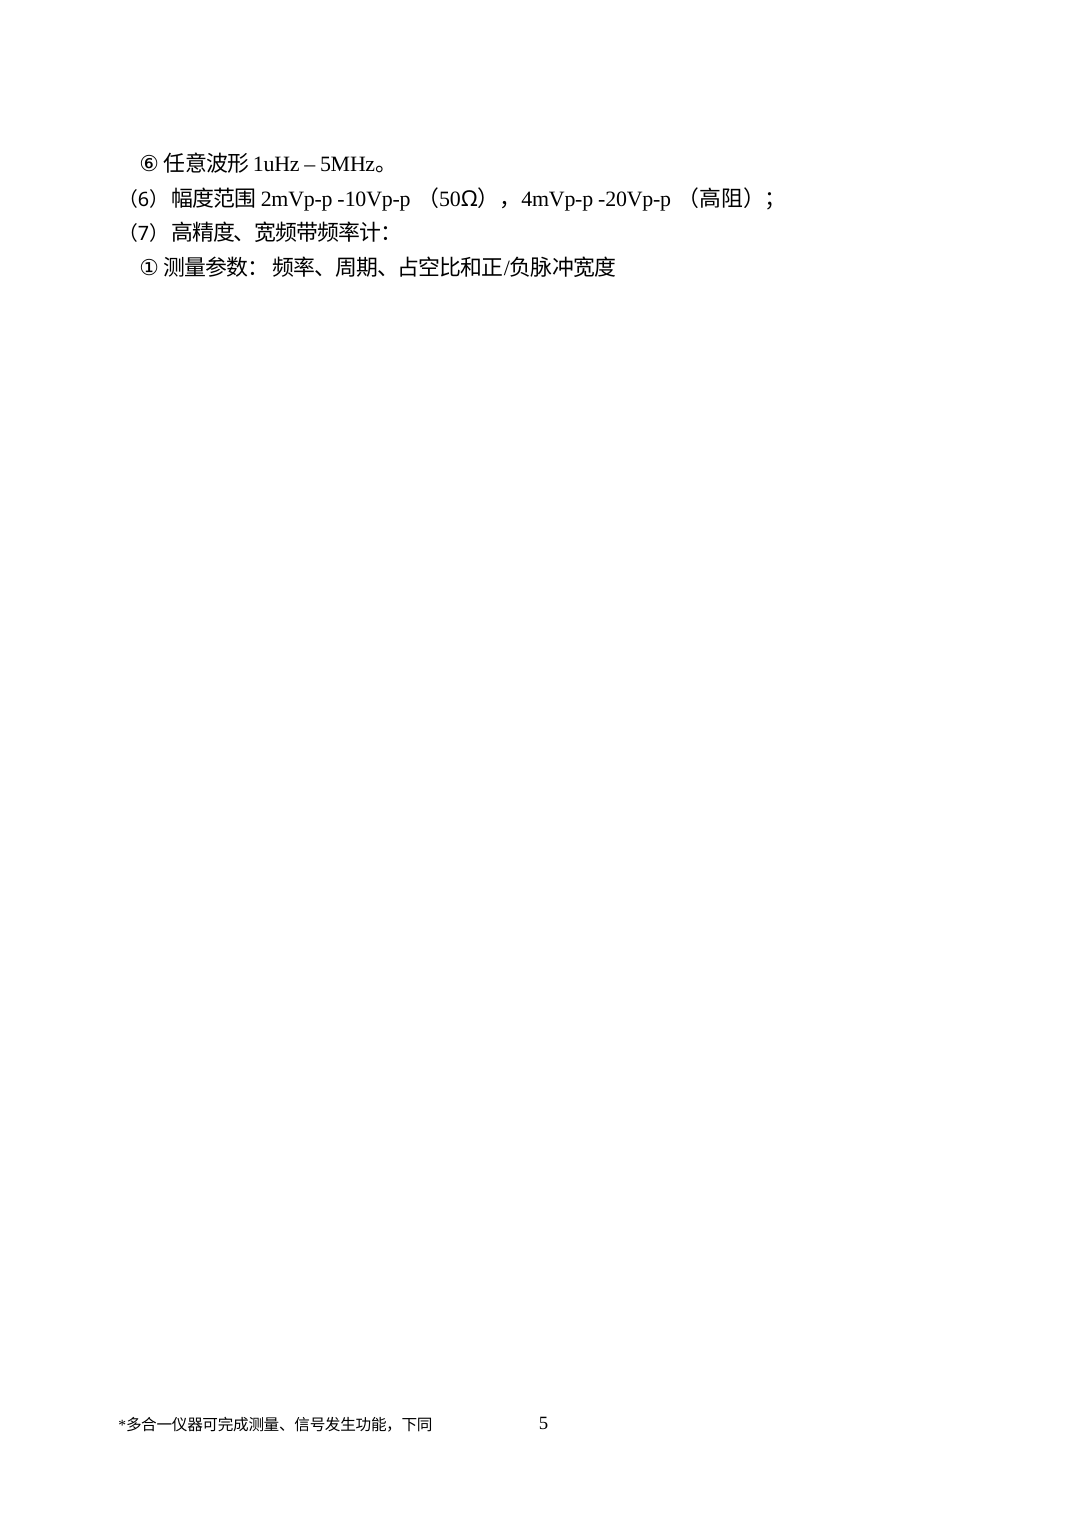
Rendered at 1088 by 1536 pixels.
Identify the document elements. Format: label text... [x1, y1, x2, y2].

list 高精度、宽频带频率计： [118, 215, 1021, 247]
list 幅度范围 2mVp-p -10Vp-p （50Ω），4mVp-p -20Vp-p （高阻）； [118, 181, 1021, 212]
text ⑥ 任意波形 1uHz – 5MHz。 [139, 146, 1021, 178]
text ① 测量参数： 频率、周期、占空比和正/负脉冲宽度 [139, 249, 1021, 281]
